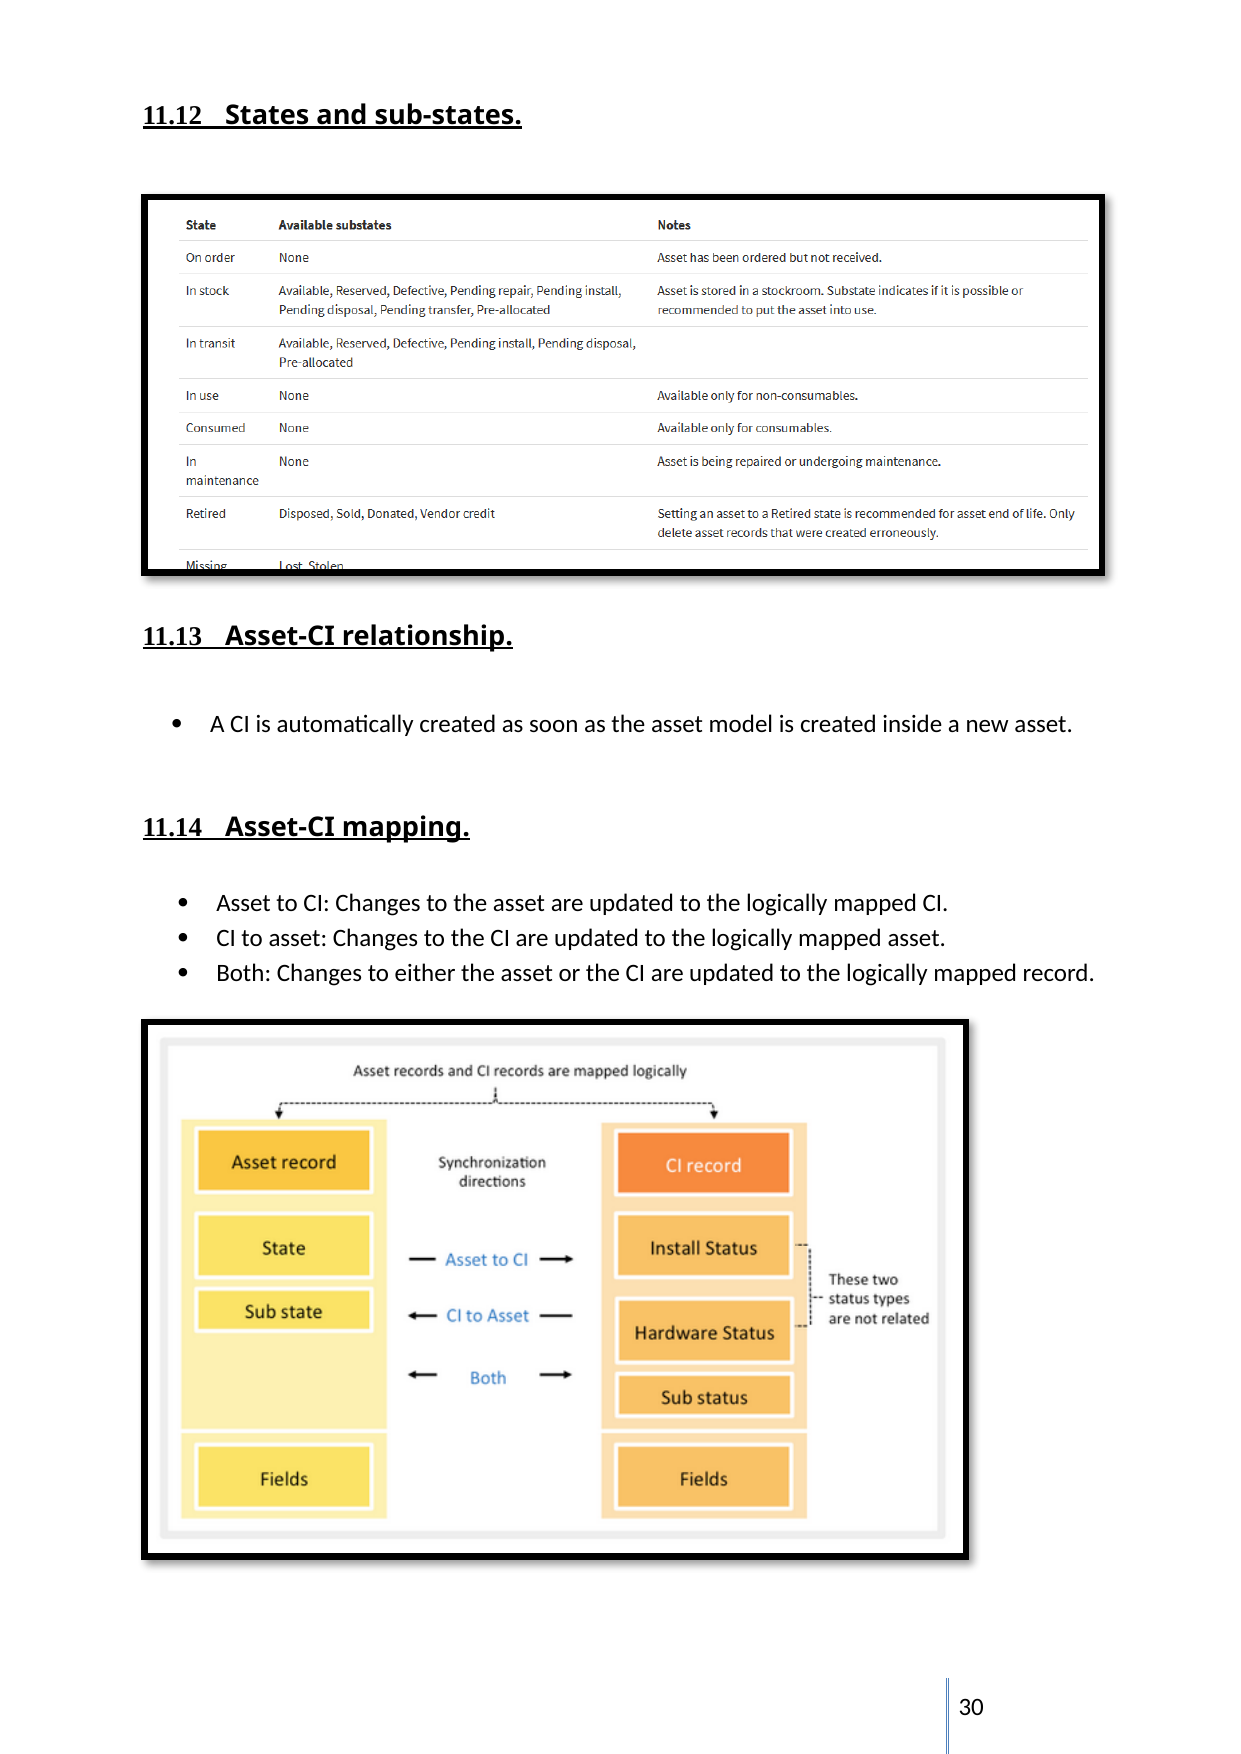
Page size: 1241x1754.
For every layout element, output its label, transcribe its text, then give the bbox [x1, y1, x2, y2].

picture [148, 1025, 963, 1553]
subtitle States and sub-states. [142, 95, 1165, 132]
picture [148, 200, 1099, 569]
list A CI is automatically created as soon as the asset model is created inside a new asset. [172, 708, 1165, 739]
list Both: Changes to either the asset or the CI are updated to the logically mapped record. [178, 957, 1165, 987]
subtitle Asset-CI mapping. [142, 807, 1165, 844]
list CI to asset: Changes to the CI are updated to the logically mapped asset. [178, 922, 1165, 952]
list Asset to CI: Changes to the asset are updated to the logically mapped CI. [178, 887, 1165, 917]
subtitle Asset-CI relationship. [142, 616, 1165, 653]
